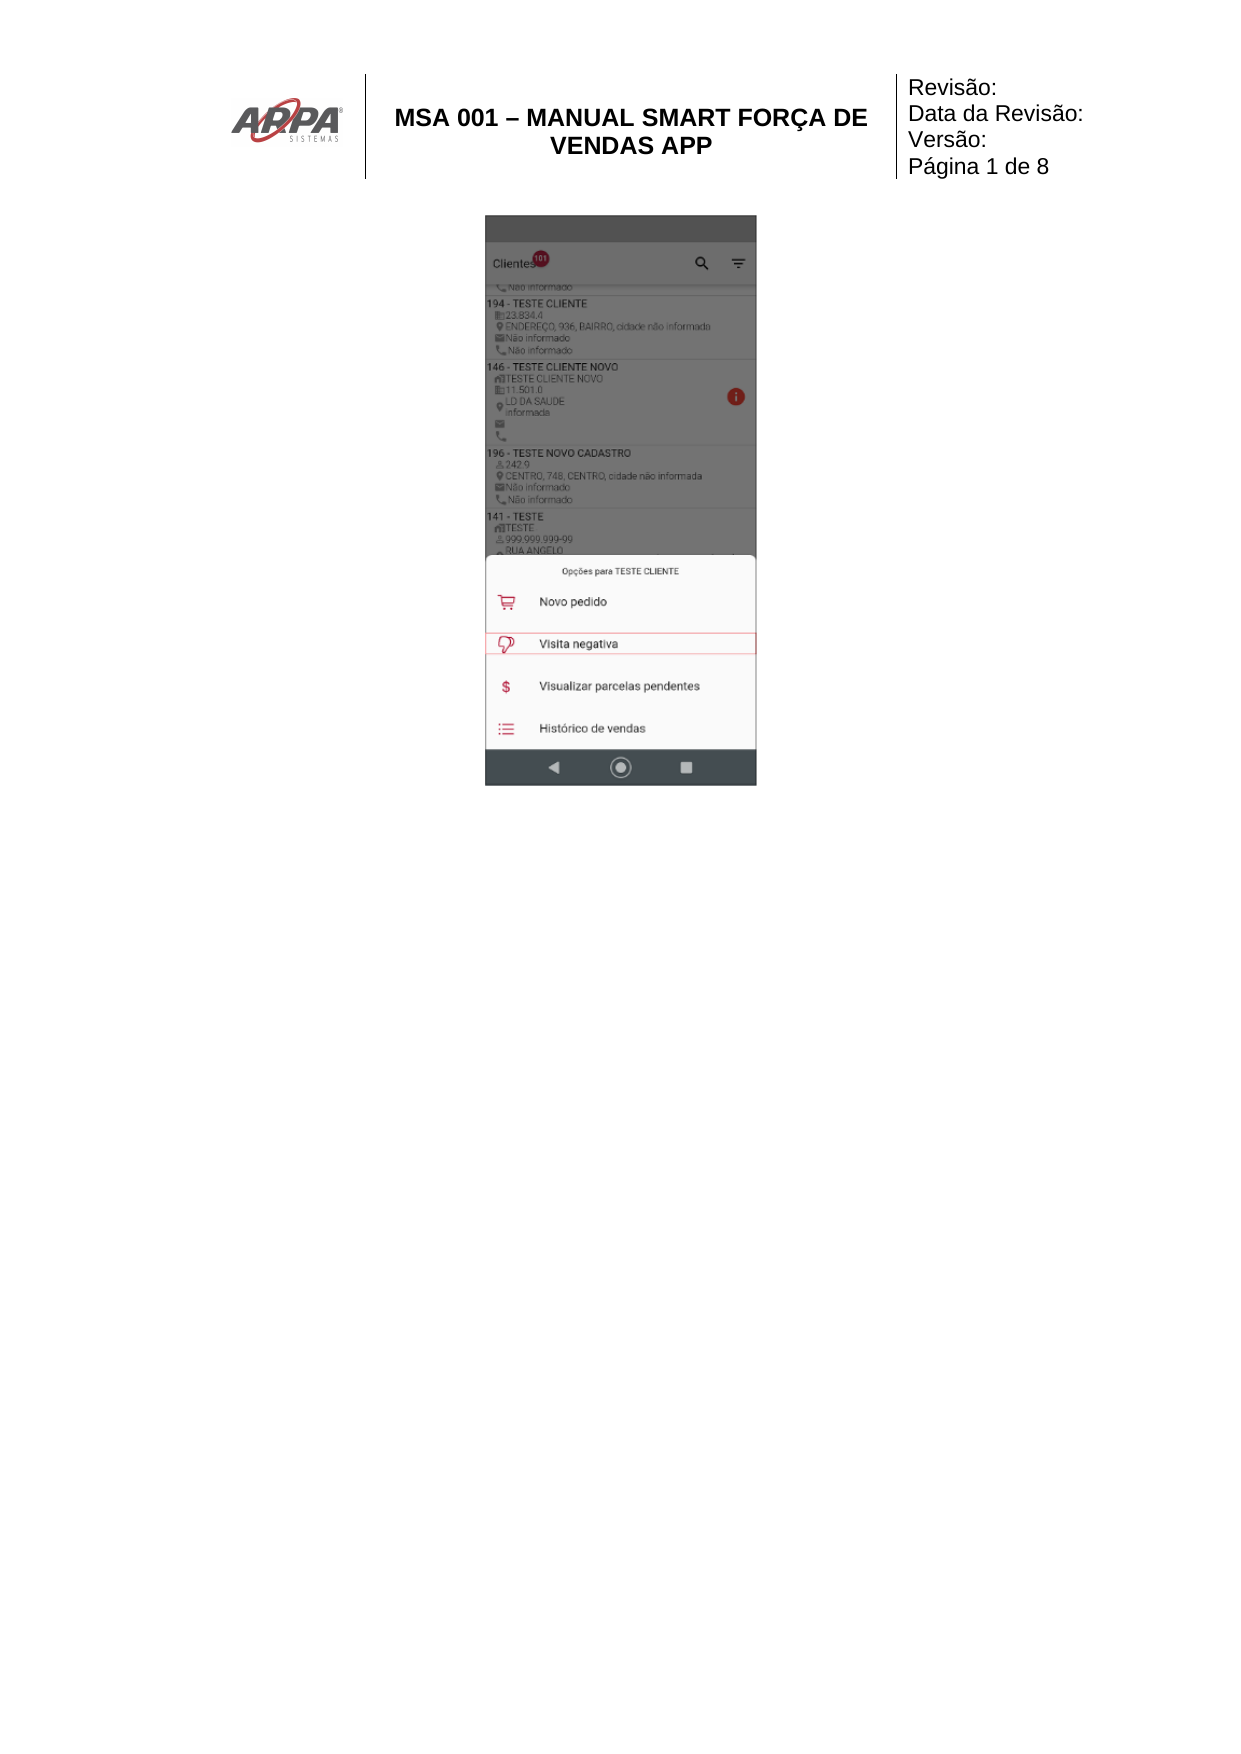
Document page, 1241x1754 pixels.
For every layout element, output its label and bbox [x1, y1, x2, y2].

picture [231, 98, 343, 147]
picture [475, 207, 766, 789]
